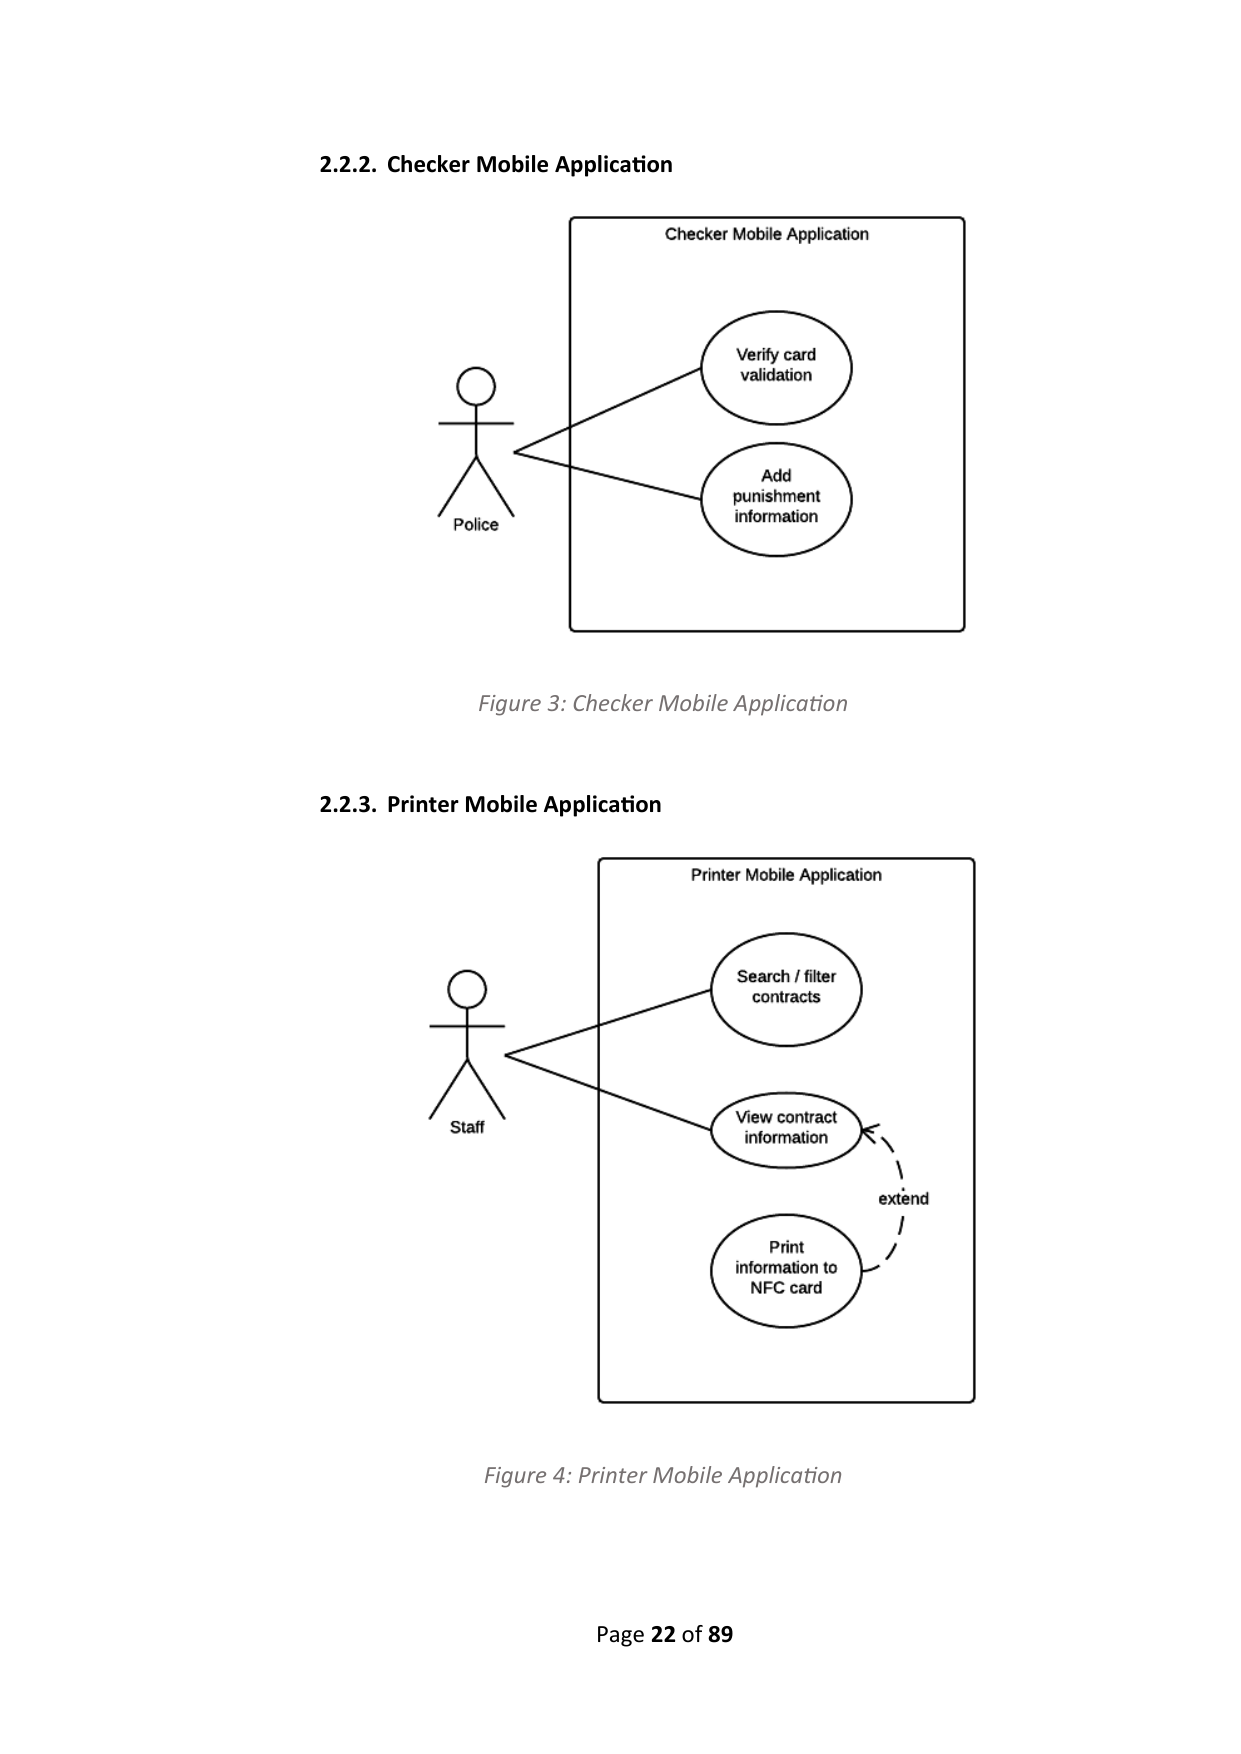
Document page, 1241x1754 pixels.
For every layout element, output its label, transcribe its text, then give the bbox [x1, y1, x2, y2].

picture [317, 821, 1012, 1440]
subtitle Printer Mobile Application [319, 788, 1122, 819]
picture [326, 180, 1002, 669]
subtitle Checker Mobile Application [319, 148, 1122, 178]
